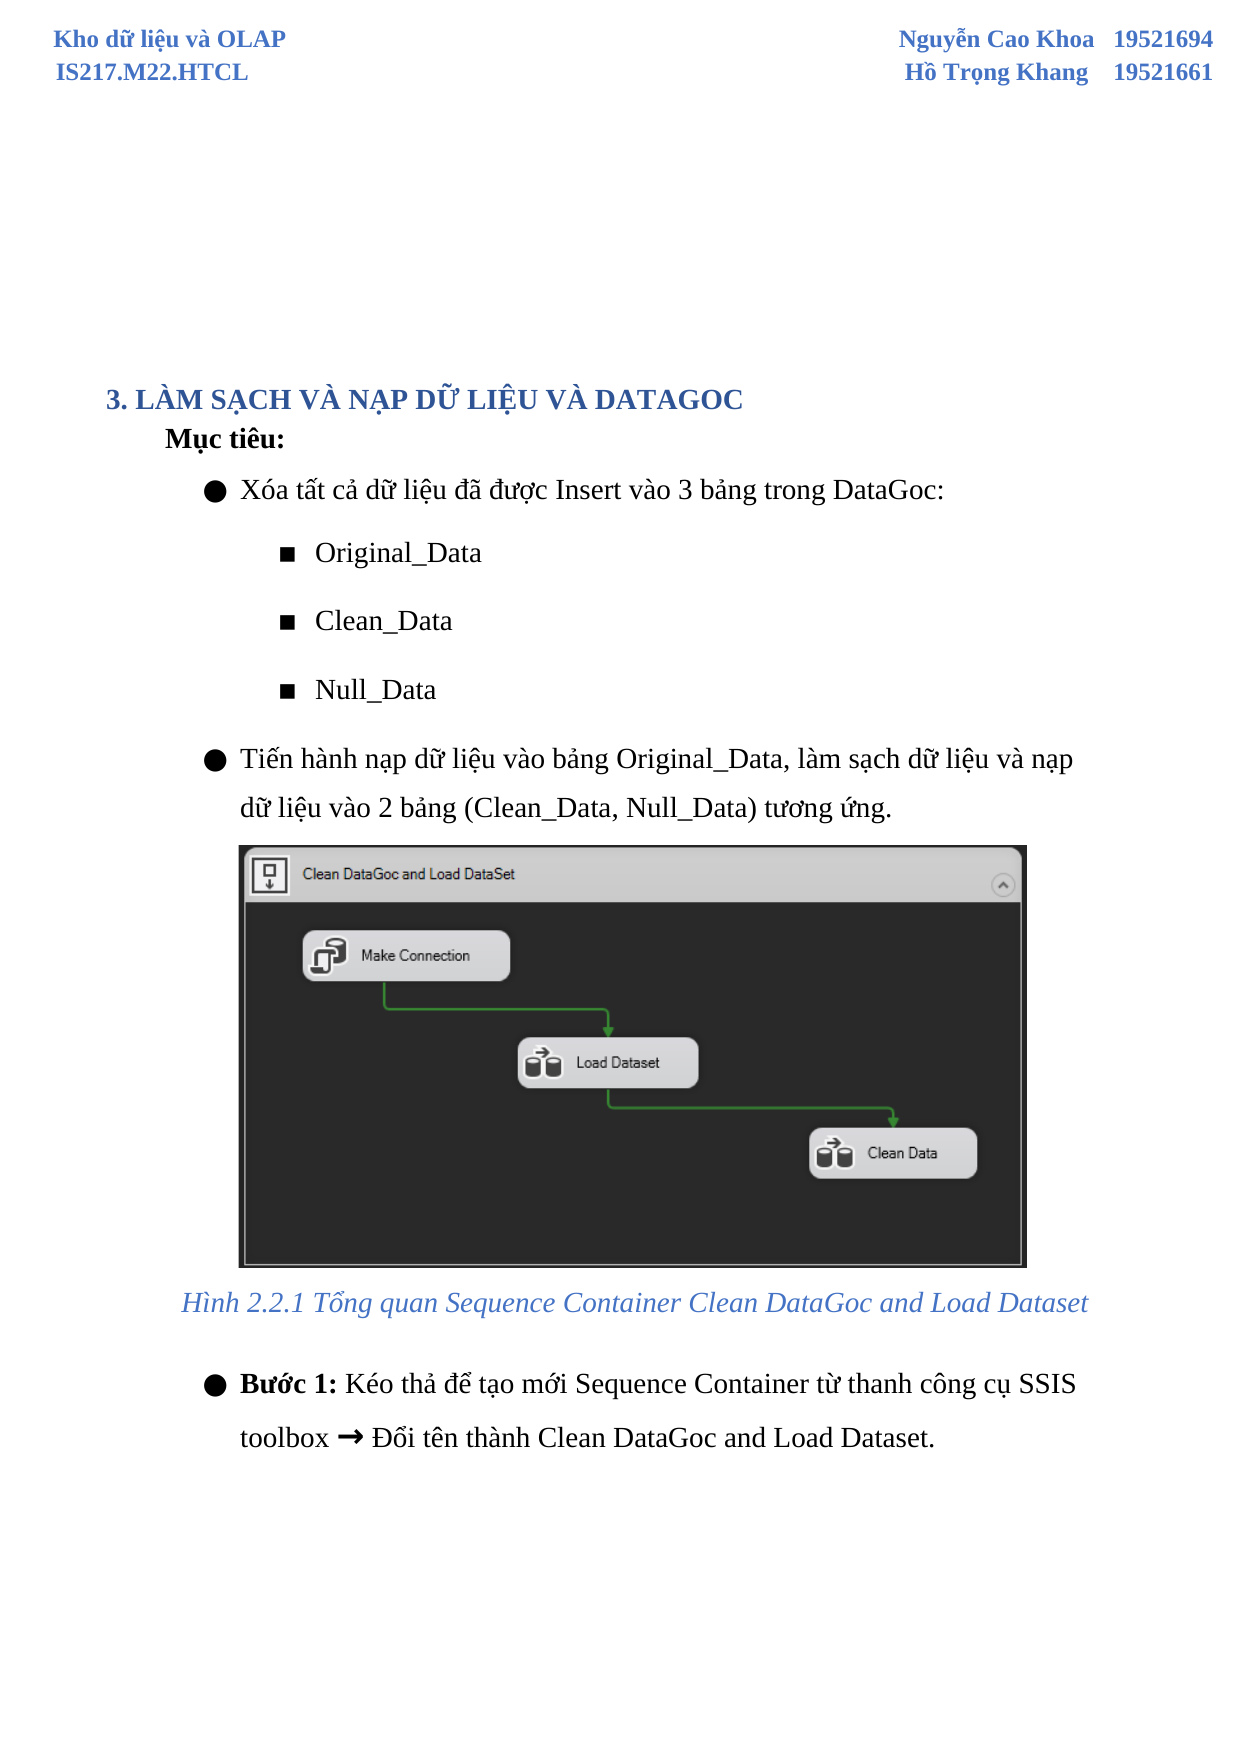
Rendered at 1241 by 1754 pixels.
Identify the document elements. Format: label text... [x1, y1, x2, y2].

text Mục tiêu: [165, 421, 1107, 454]
list Original_Data [277, 519, 1107, 579]
list Xóa tất cả dữ liệu đã được Insert vào 3 bảng trong DataGoc: [202, 456, 1107, 516]
subtitle LÀM SẠCH VÀ NẠP DỮ LIỆU VÀ DATAGOC [106, 382, 1107, 416]
list Tiến hành nạp dữ liệu vào bảng Original_Data, làm sạch dữ liệu và nạp dữ liệu vào 2 bảng (Clean_Data, Null_Data) tương ứng. [202, 725, 1107, 823]
text Hình 2.2.1 Tổng quan Sequence Container Clean DataGoc and Load Dataset [165, 1286, 1107, 1319]
list Clean_Data [277, 588, 1107, 647]
list Bước 1: Kéo thả để tạo mới Sequence Container từ thanh công cụ SSIS toolbox Đổi tên thành Clean DataGoc and Load Dataset. [202, 1350, 1107, 1457]
picture [238, 845, 1027, 1268]
list Null_Data [277, 656, 1107, 716]
